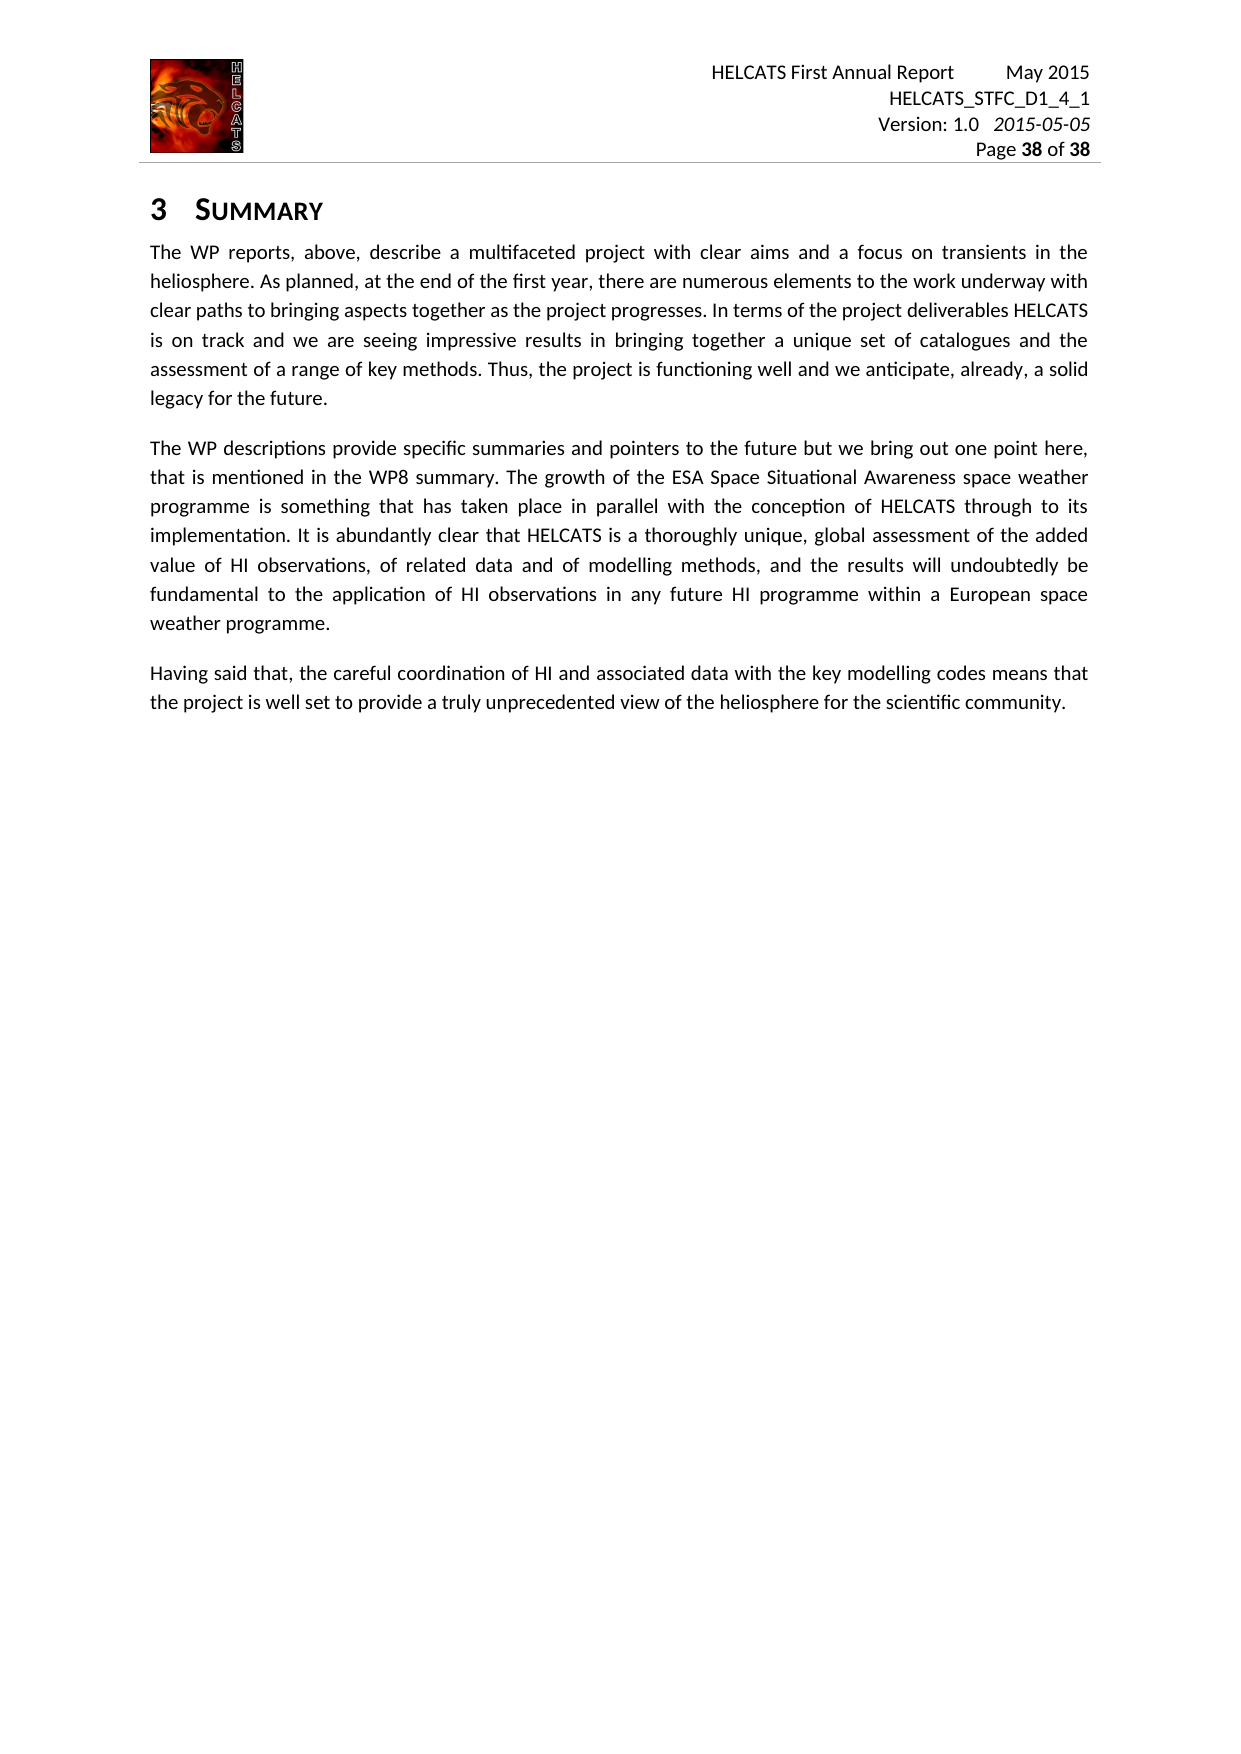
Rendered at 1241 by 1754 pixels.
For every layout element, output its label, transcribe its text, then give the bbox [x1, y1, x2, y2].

text The WP descriptions provide specific summaries and pointers to the future but we bring out one point here, that is mentioned in the WP8 summary. The growth of the ESA Space Situational Awareness space weather programme is something that has taken place in parallel with the conception of HELCATS through to its implementation. It is abundantly clear that HELCATS is a thoroughly unique, global assessment of the added value of HI observations, of related data and of modelling methods, and the results will undoubtedly be fundamental to the application of HI observations in any future HI programme within a European space weather programme. [150, 435, 1090, 636]
subtitle Summary [150, 188, 1090, 229]
picture [150, 59, 244, 153]
text The WP reports, above, describe a multifaceted project with clear aims and a focus on transients in the heliosphere. As planned, at the end of the first year, there are numerous elements to the work underway with clear paths to bringing aspects together as the project progresses. In terms of the project deliverables HELCATS is on track and we are seeing impressive results in bringing together a unique set of catalogues and the assessment of a range of key methods. Thus, the project is functioning well and we anticipate, already, a solid legacy for the future. [150, 239, 1090, 411]
text Having said that, the careful coordination of HI and associated data with the key modelling codes means that the project is well set to provide a truly unprecedented view of the heliosphere for the scientific community. [150, 660, 1090, 715]
